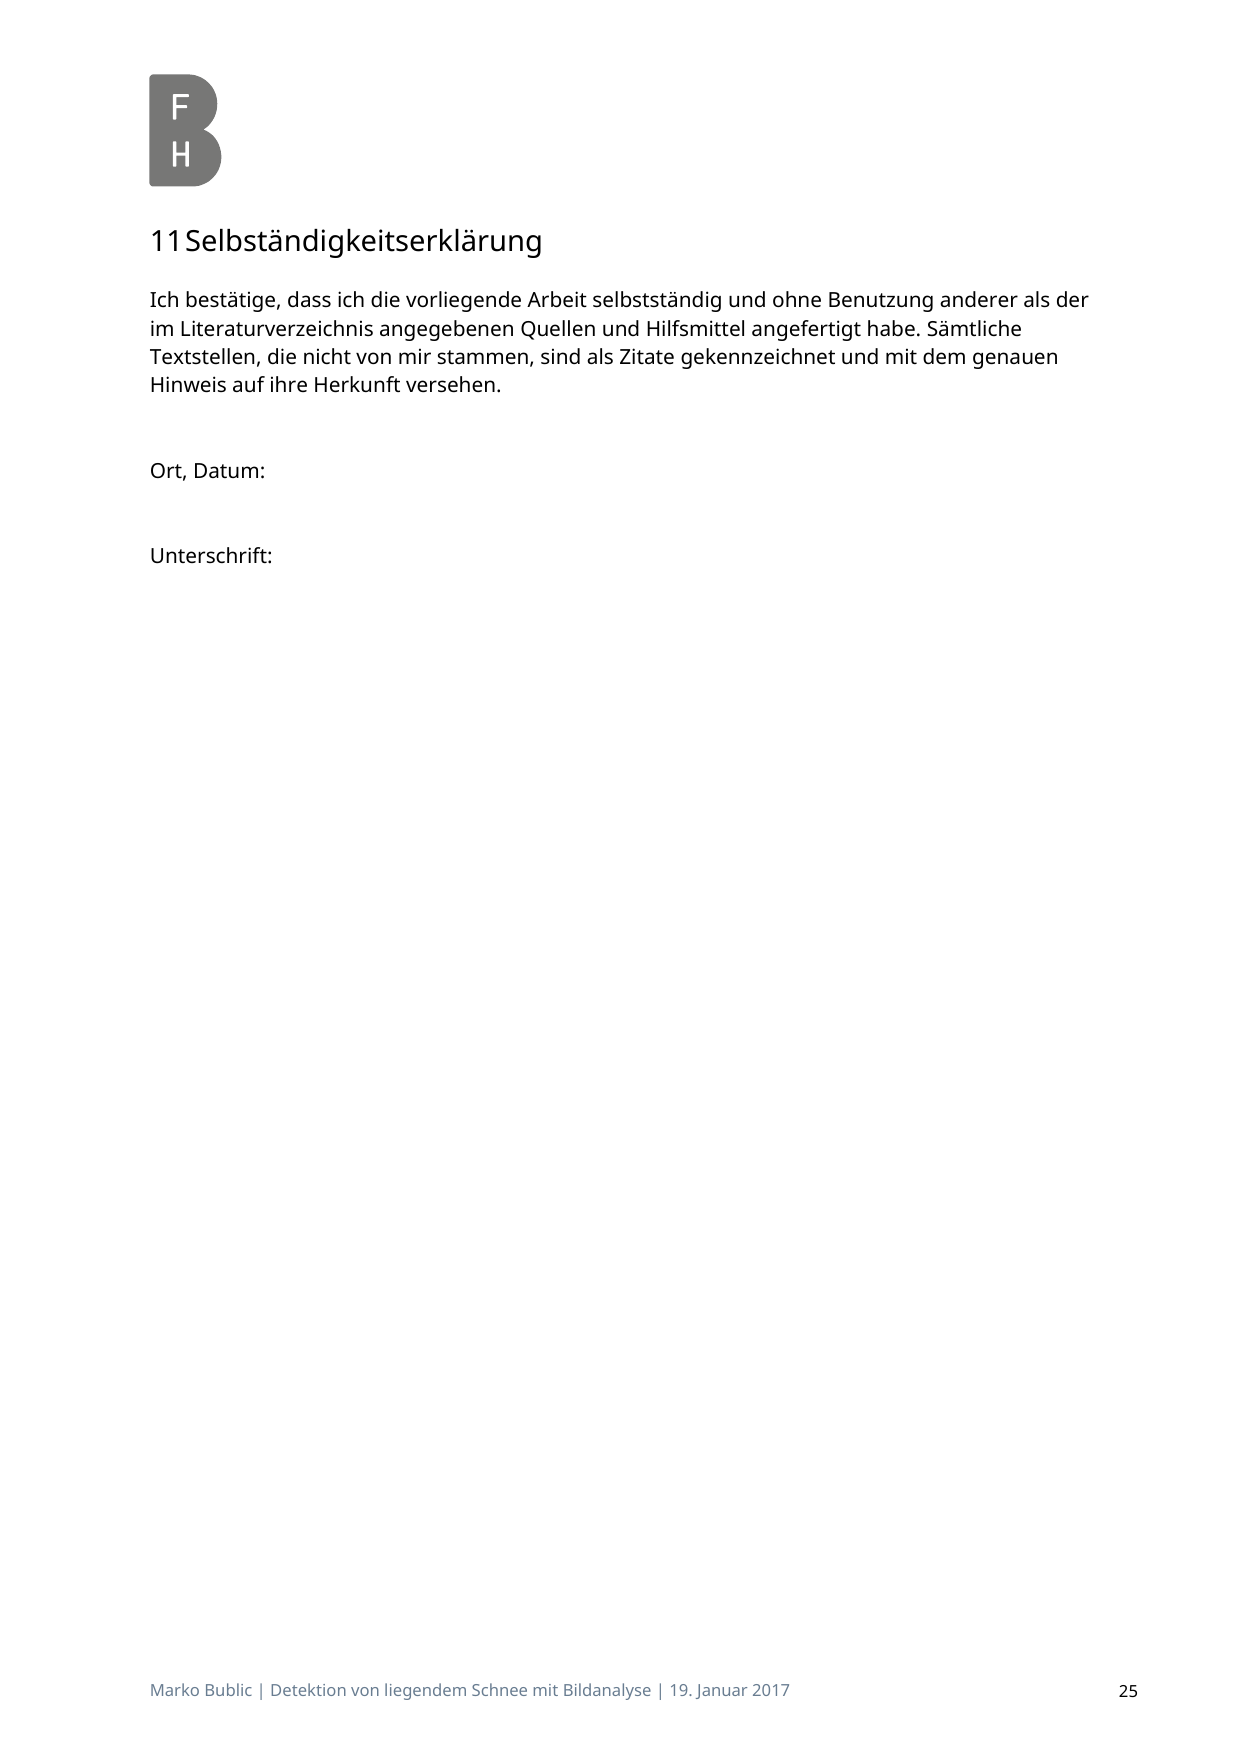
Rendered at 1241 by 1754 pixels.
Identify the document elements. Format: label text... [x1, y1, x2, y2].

text Ort, Datum: [149, 456, 1093, 484]
text Ich bestätige, dass ich die vorliegende Arbeit selbstständig und ohne Benutzung anderer als der im Literaturverzeichnis angegebenen Quellen und Hilfsmittel angefertigt habe. Sämtliche Textstellen, die nicht von mir stammen, sind als Zitate gekennzeichnet und mit dem genauen Hinweis auf ihre Herkunft versehen. [149, 285, 1093, 399]
text Unterschrift: [149, 541, 1093, 570]
subtitle Selbständigkeitserklärung [149, 221, 1093, 260]
